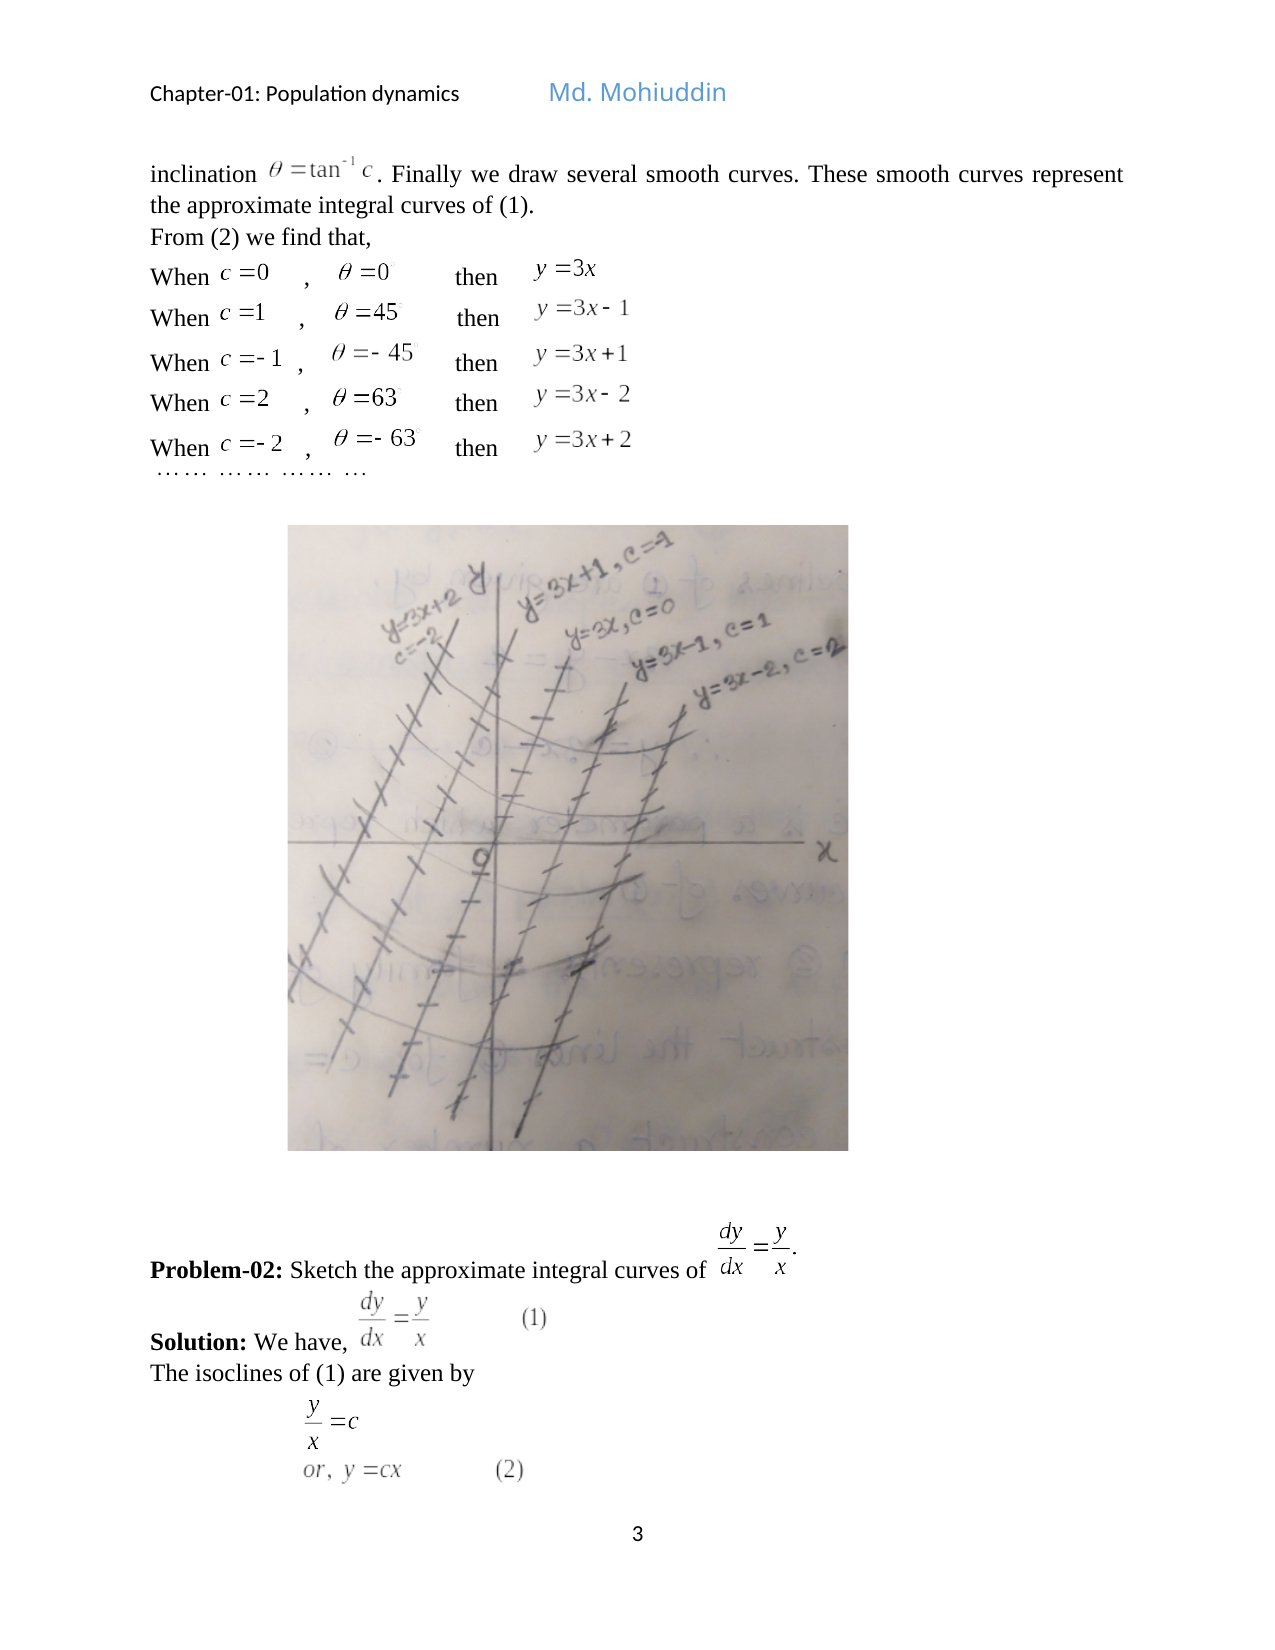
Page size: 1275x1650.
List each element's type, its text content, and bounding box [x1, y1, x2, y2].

text When , then [150, 379, 1125, 417]
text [150, 150, 1125, 219]
text When , then [150, 334, 1125, 377]
text When , then [150, 253, 1125, 291]
text Problem-02: Sketch the approximate integral curves of [150, 1214, 1125, 1284]
picture [287, 525, 849, 1151]
text From (2) we find that, [150, 222, 1125, 250]
text When , then [150, 293, 1125, 331]
text Solution: We have, [150, 1286, 1125, 1356]
text The isoclines of (1) are given by [150, 1358, 1125, 1387]
text When , then [150, 419, 1125, 462]
